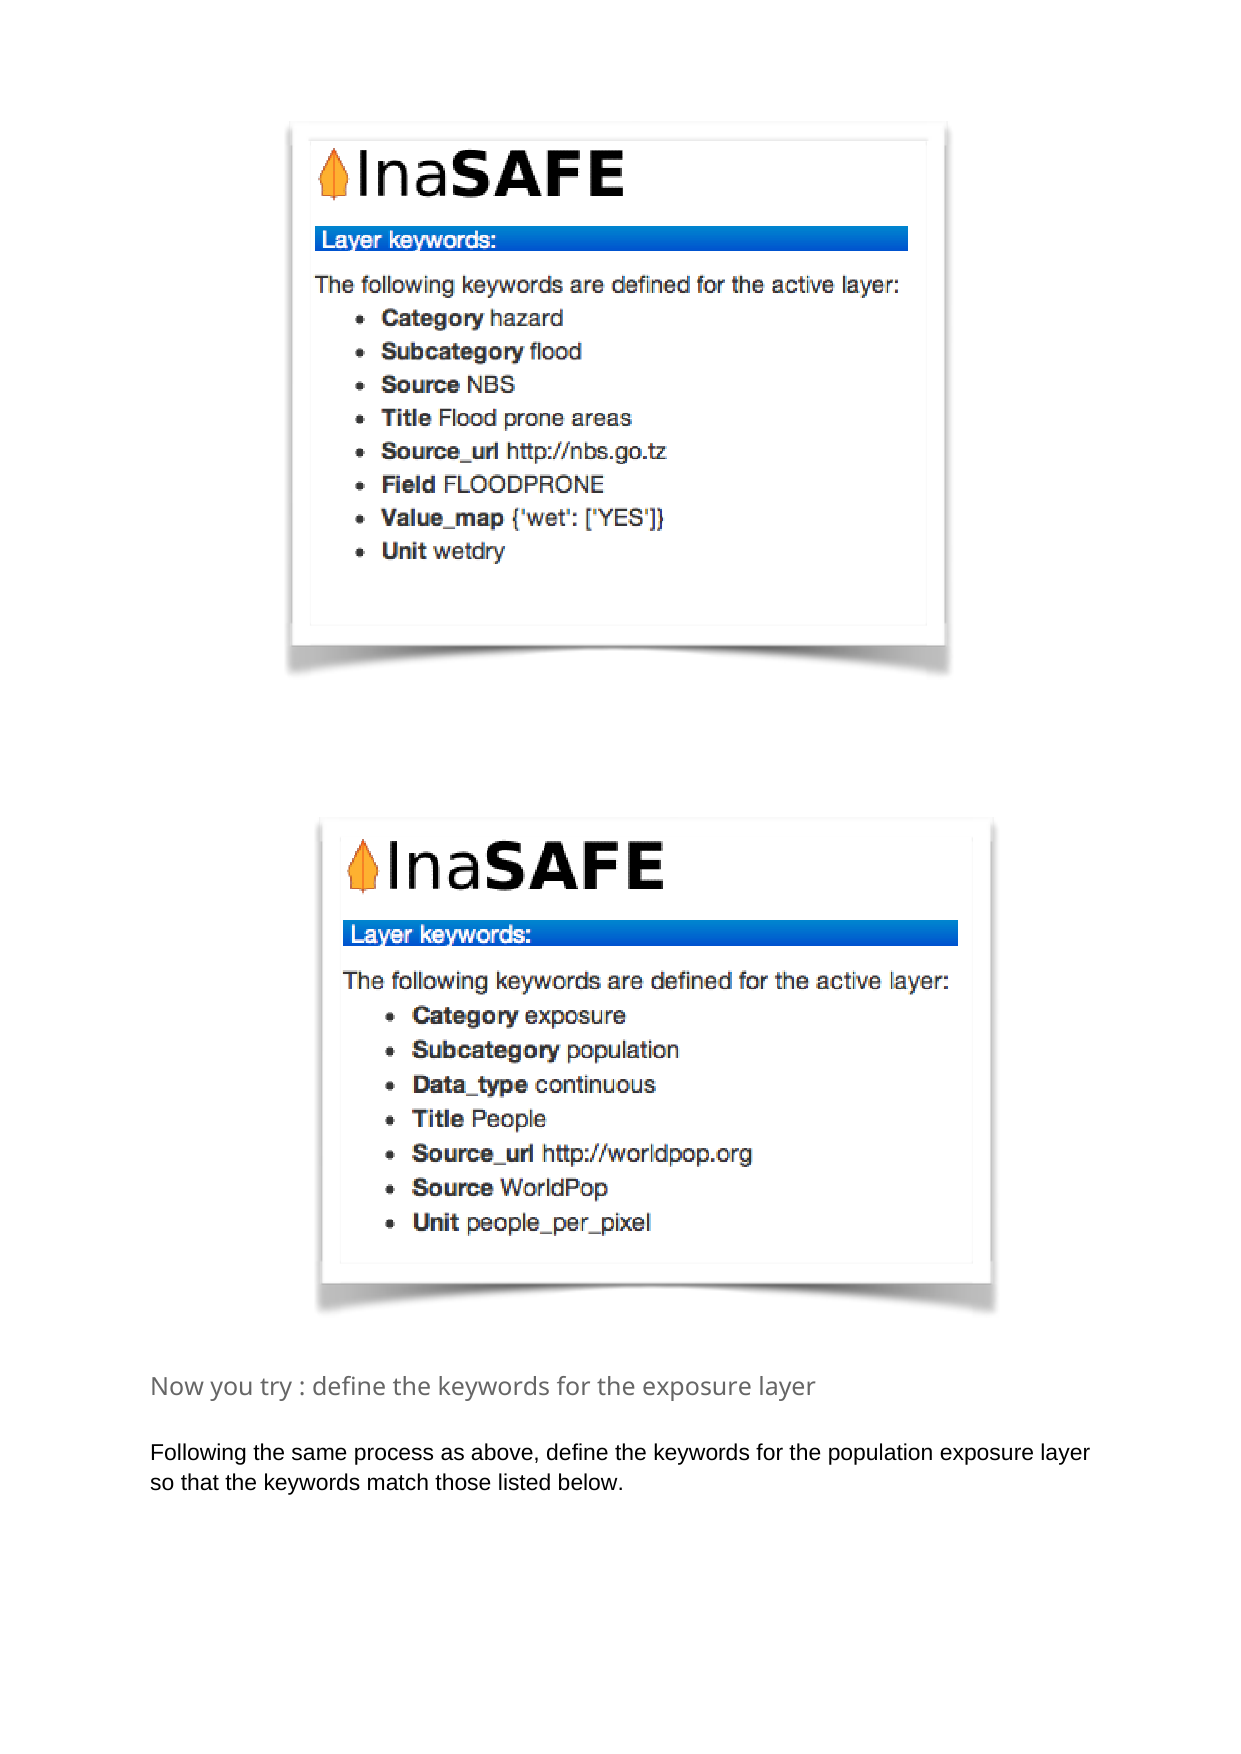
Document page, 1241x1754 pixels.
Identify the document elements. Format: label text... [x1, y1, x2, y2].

picture [284, 121, 956, 680]
picture [314, 817, 1002, 1318]
text Following the same process as above, define the keywords for the population exposure layer so that the keywords match those listed below. [150, 1438, 1090, 1495]
